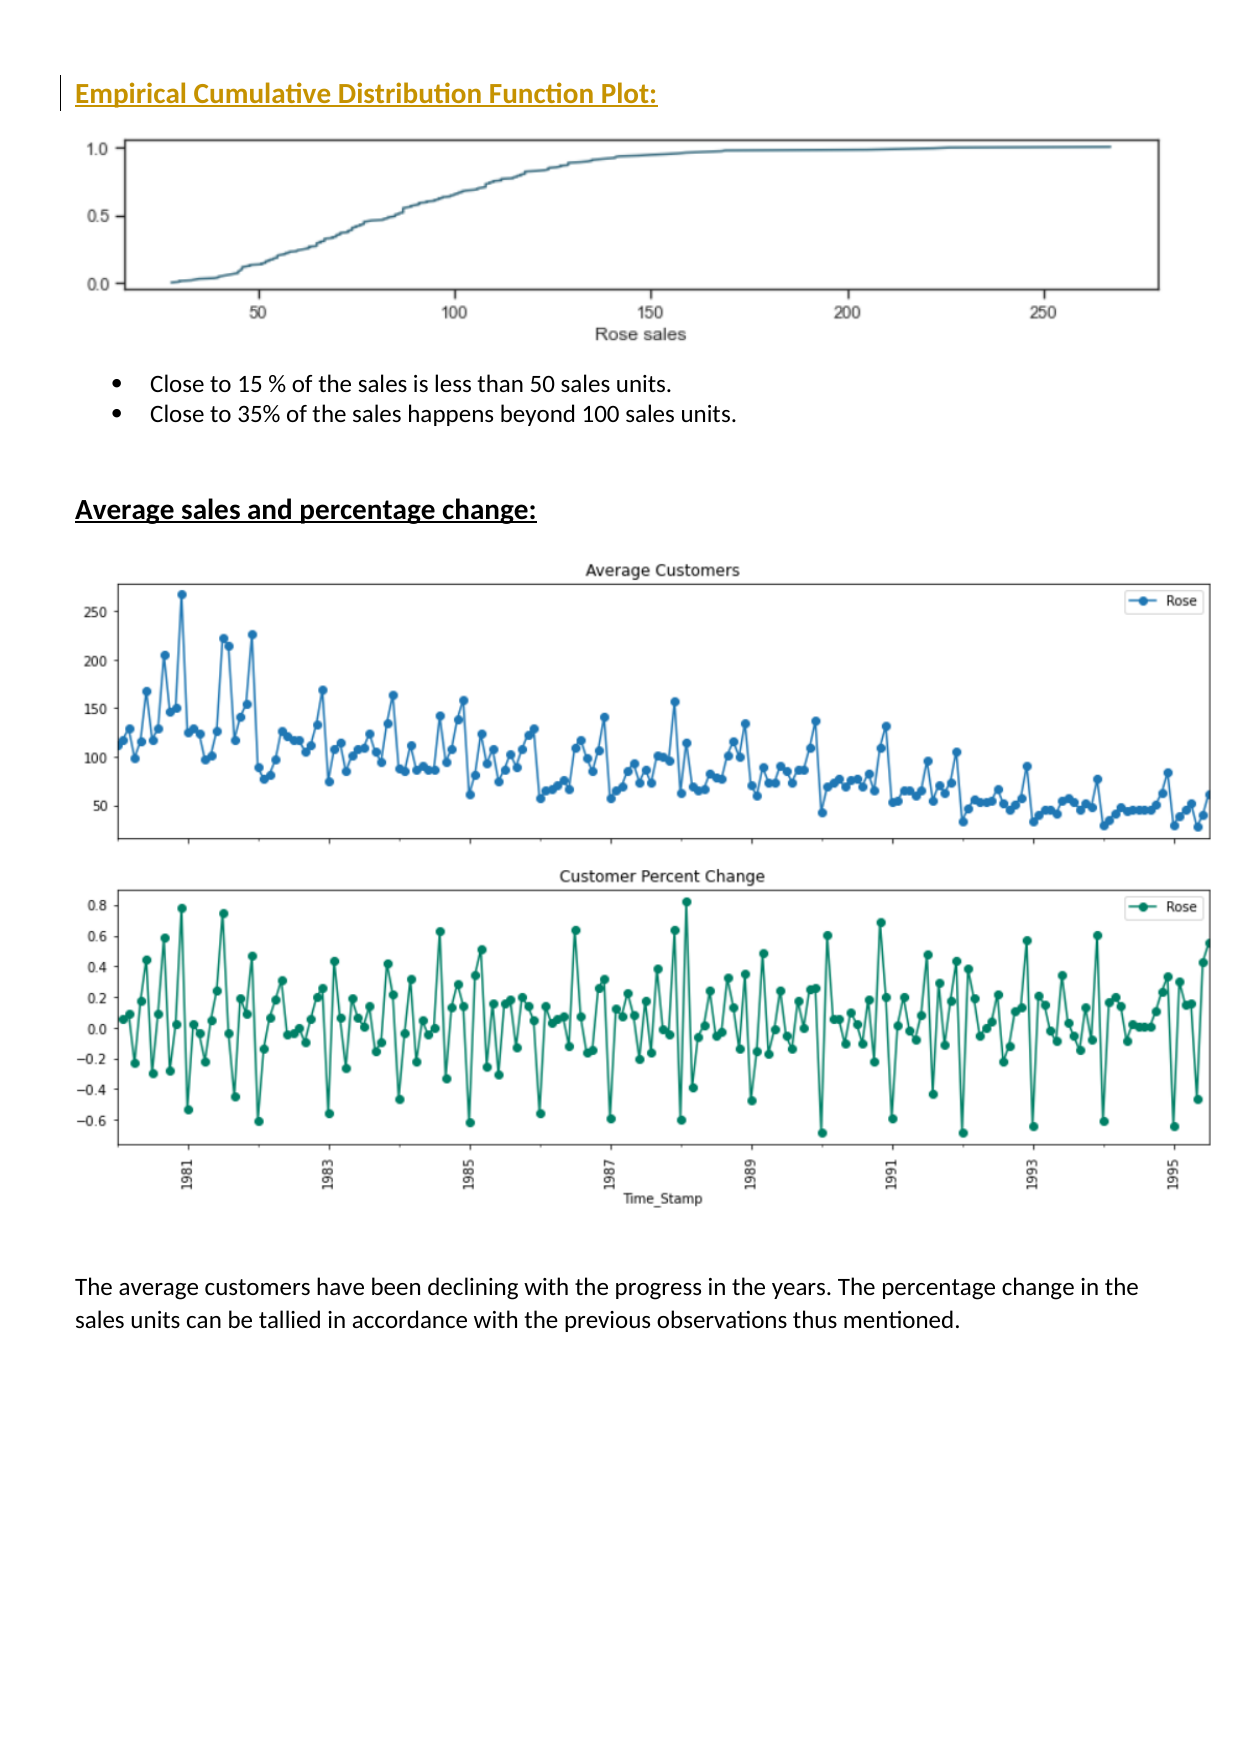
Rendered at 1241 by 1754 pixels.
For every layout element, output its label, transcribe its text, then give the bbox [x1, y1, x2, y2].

picture [75, 130, 1166, 349]
subtitle Average sales and percentage change: [75, 491, 1165, 526]
picture [75, 555, 1216, 1212]
subtitle Close to 35% of the sales happens beyond 100 sales units. [112, 398, 1165, 429]
subtitle Close to 15 % of the sales is less than 50 sales units. [112, 368, 1165, 398]
text The average customers have been declining with the progress in the years. The percentage change in the sales units can be tallied in accordance with the previous observations thus mentioned. [75, 1272, 1165, 1335]
